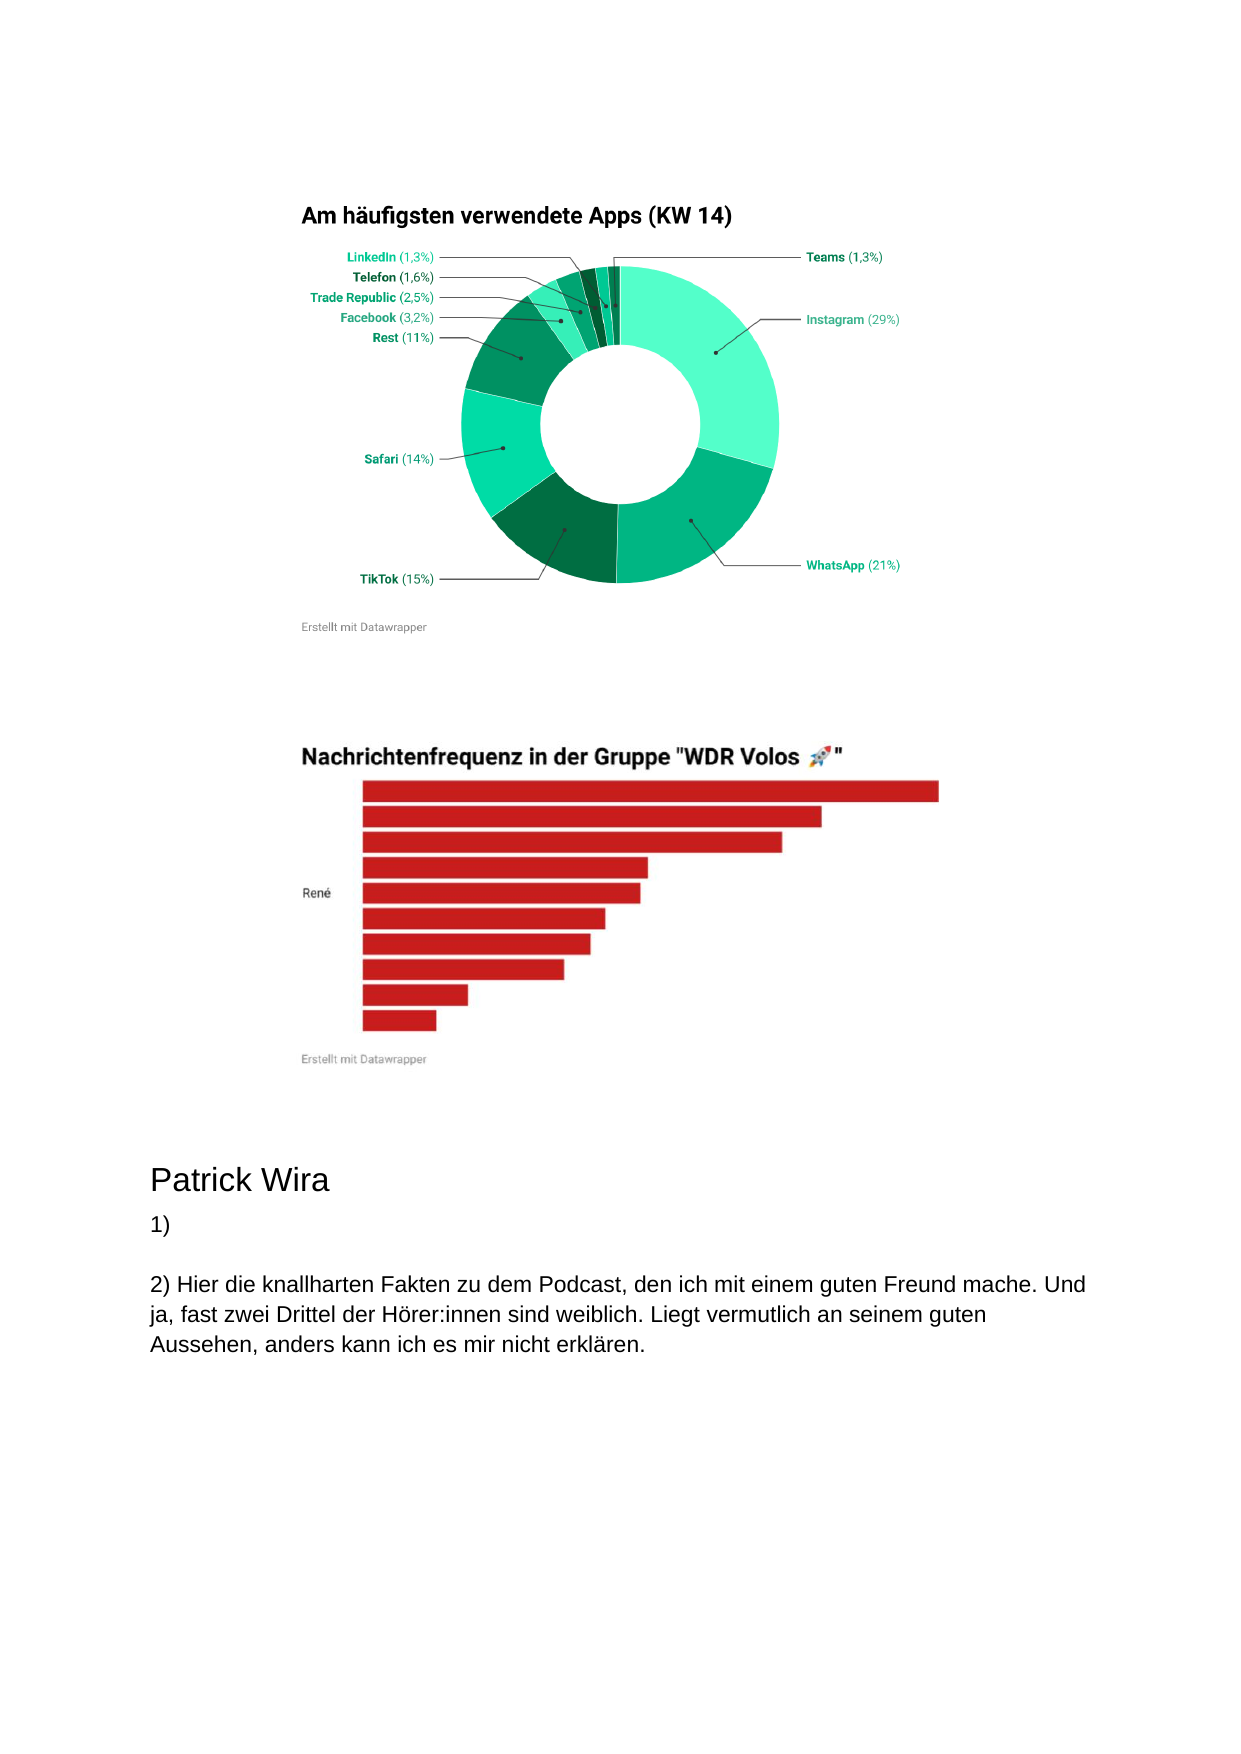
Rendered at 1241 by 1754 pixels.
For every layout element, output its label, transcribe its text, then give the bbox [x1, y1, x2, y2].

text 2) Hier die knallharten Fakten zu dem Podcast, den ich mit einem guten Freund mache. Und ja, fast zwei Drittel der Hörer:innen sind weiblich. Liegt vermutlich an seinem guten Aussehen, anders kann ich es mir nicht erklären. [150, 1271, 1090, 1358]
picture [248, 150, 992, 687]
subtitle Patrick Wira [150, 1160, 1090, 1198]
text 1) [150, 1211, 1090, 1237]
picture [238, 690, 1002, 1119]
